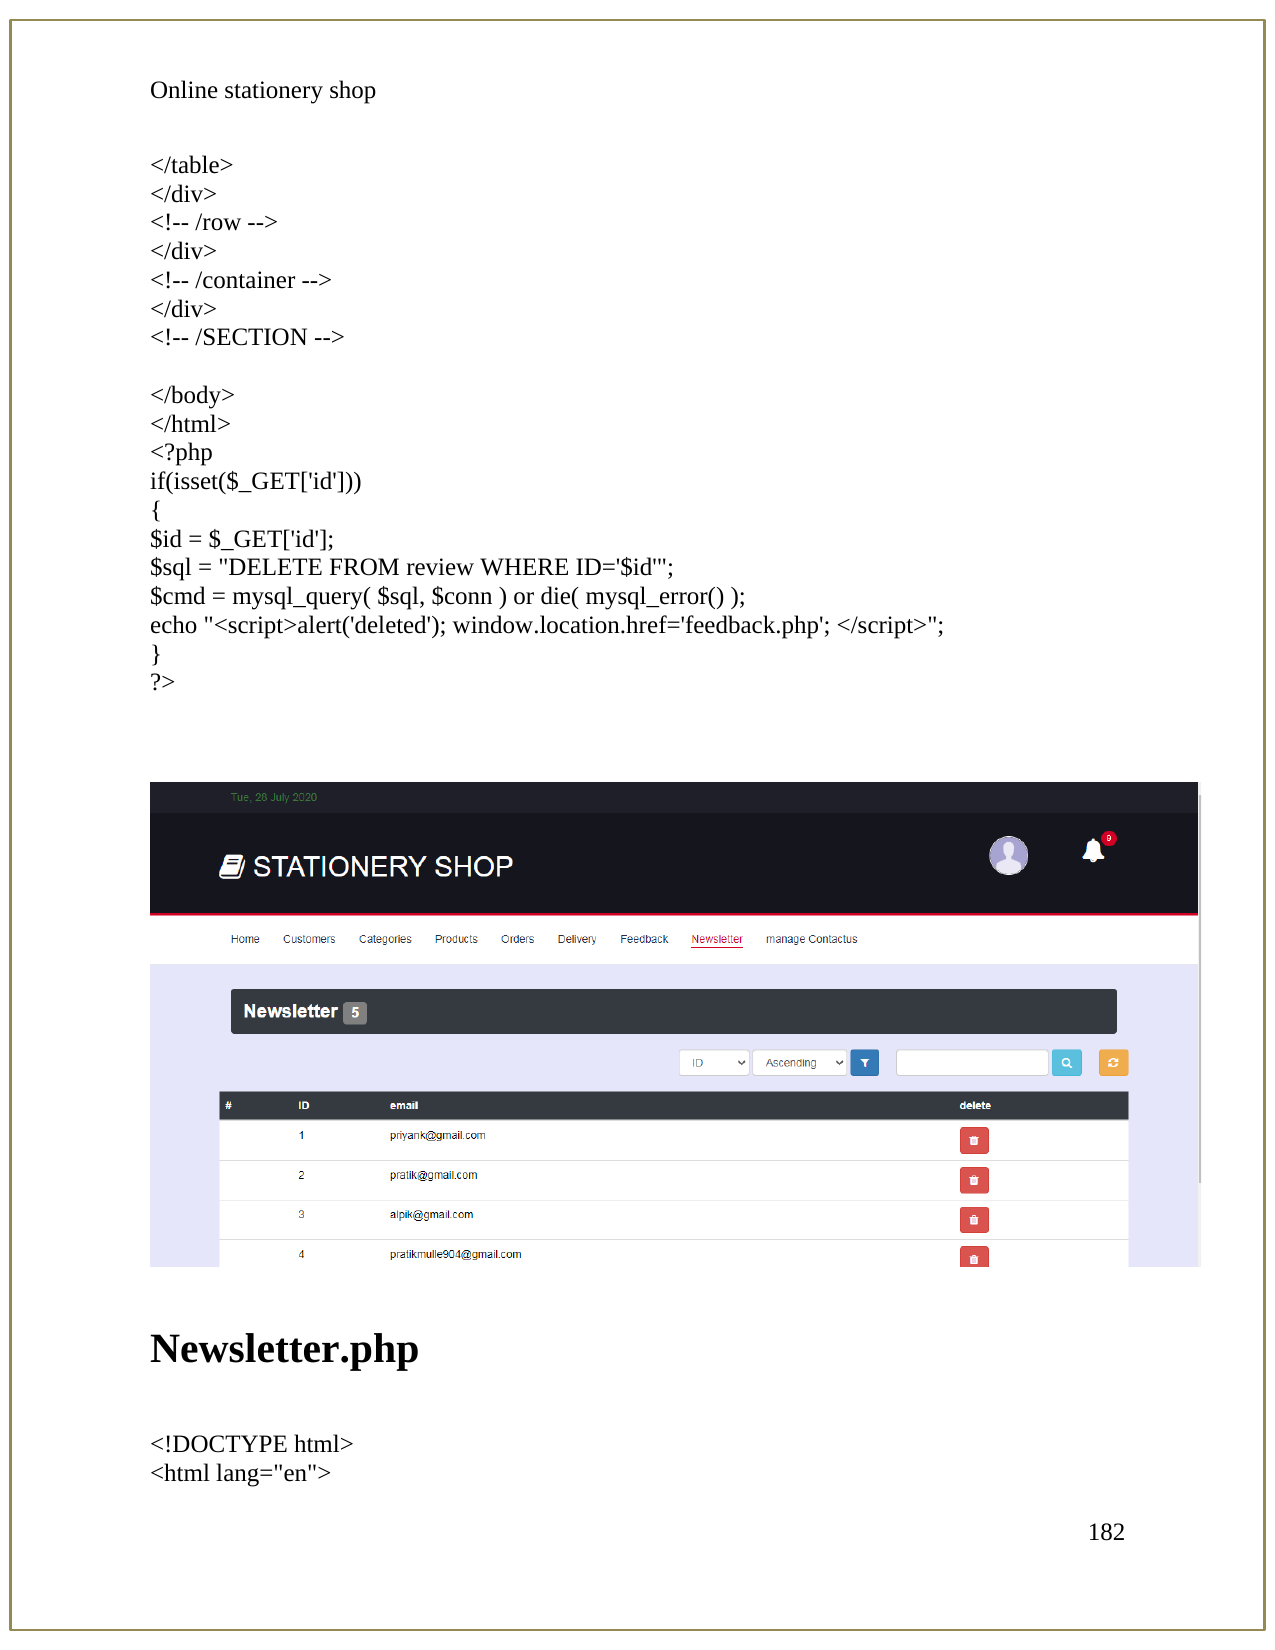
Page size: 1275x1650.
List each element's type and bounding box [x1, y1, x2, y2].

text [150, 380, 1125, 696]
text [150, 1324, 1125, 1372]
picture [150, 782, 1202, 1267]
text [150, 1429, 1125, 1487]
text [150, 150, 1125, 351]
